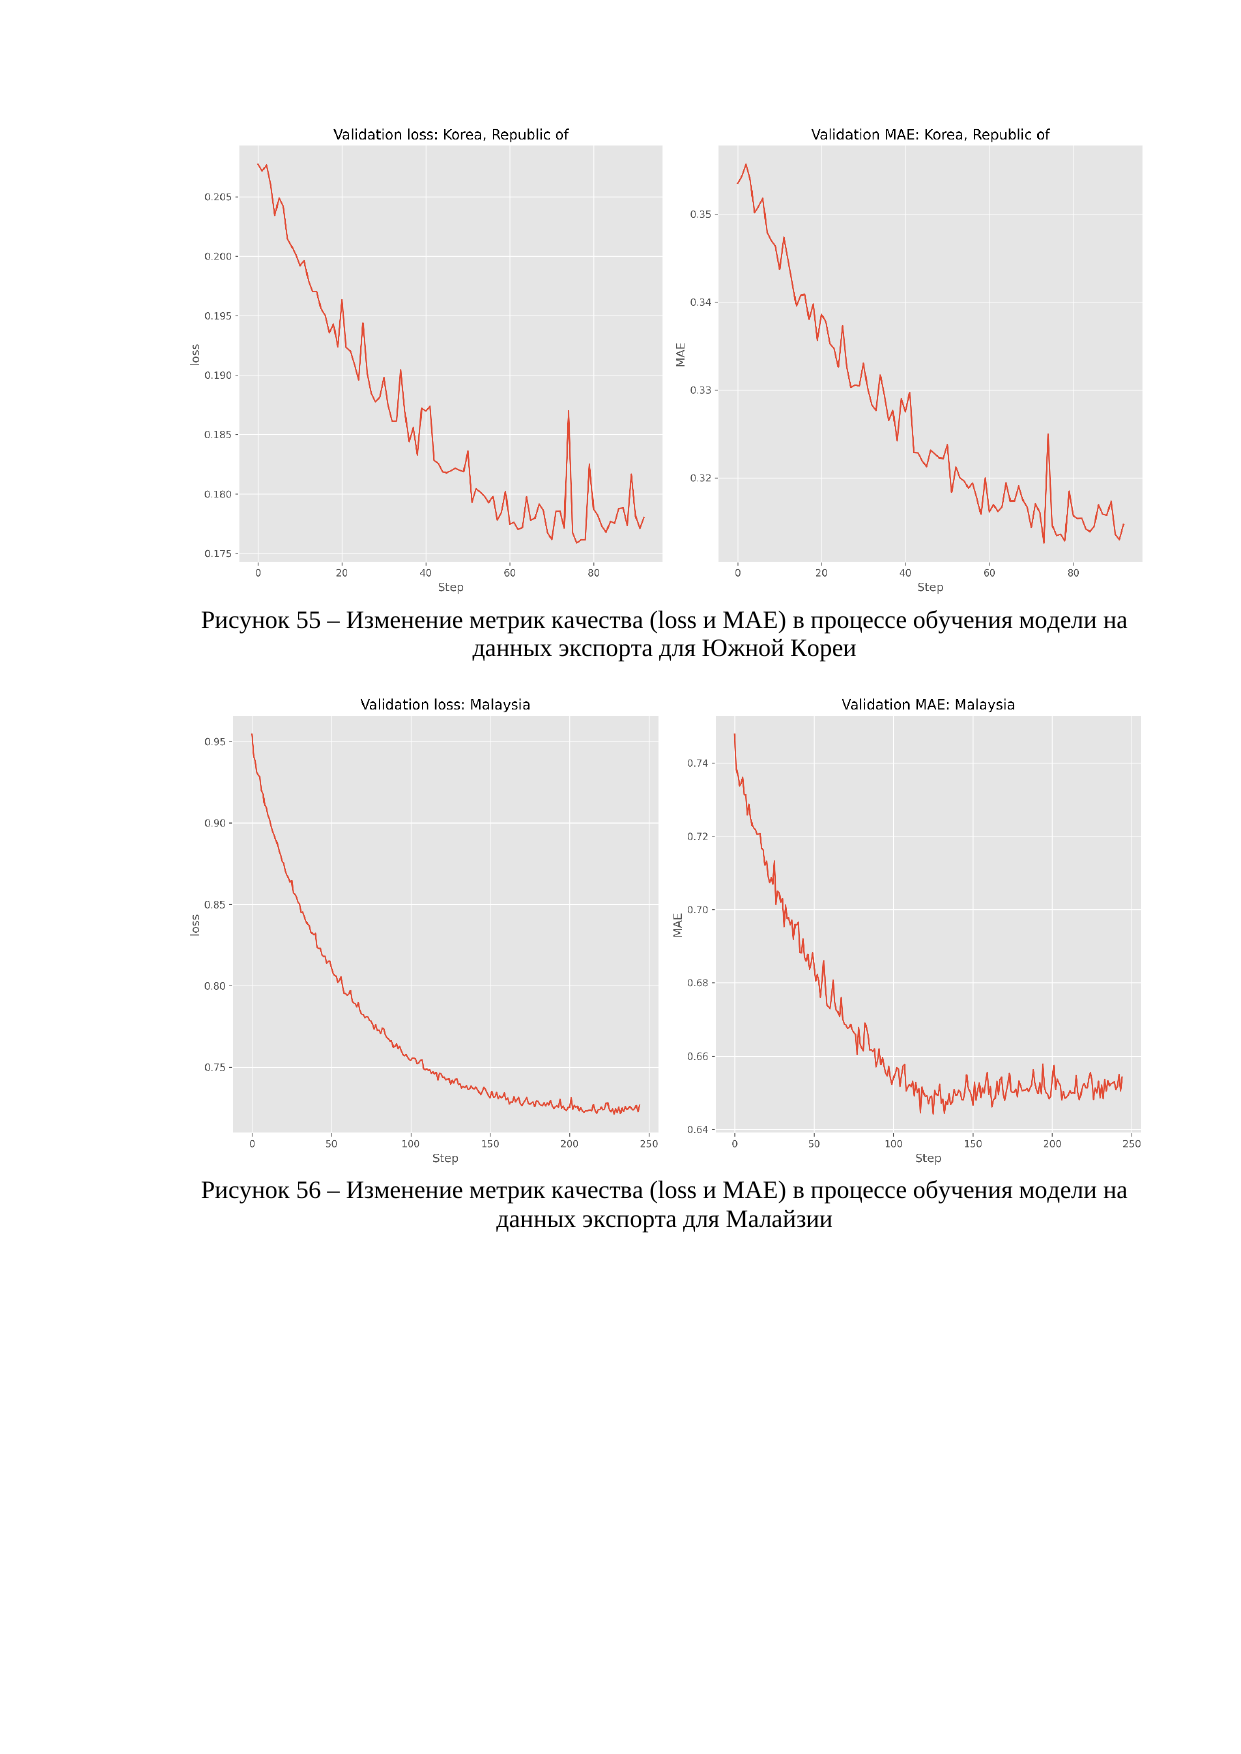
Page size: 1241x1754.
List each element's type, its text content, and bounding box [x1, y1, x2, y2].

picture [177, 688, 1153, 1176]
text Рисунок 55 – Изменение метрик качества (loss и MAE) в процессе обучения модели на данных экспорта для Южной Кореи [177, 605, 1152, 662]
text Рисунок 56 – Изменение метрик качества (loss и MAE) в процессе обучения модели на данных экспорта для Малайзии [177, 1176, 1152, 1233]
picture [177, 118, 1153, 605]
